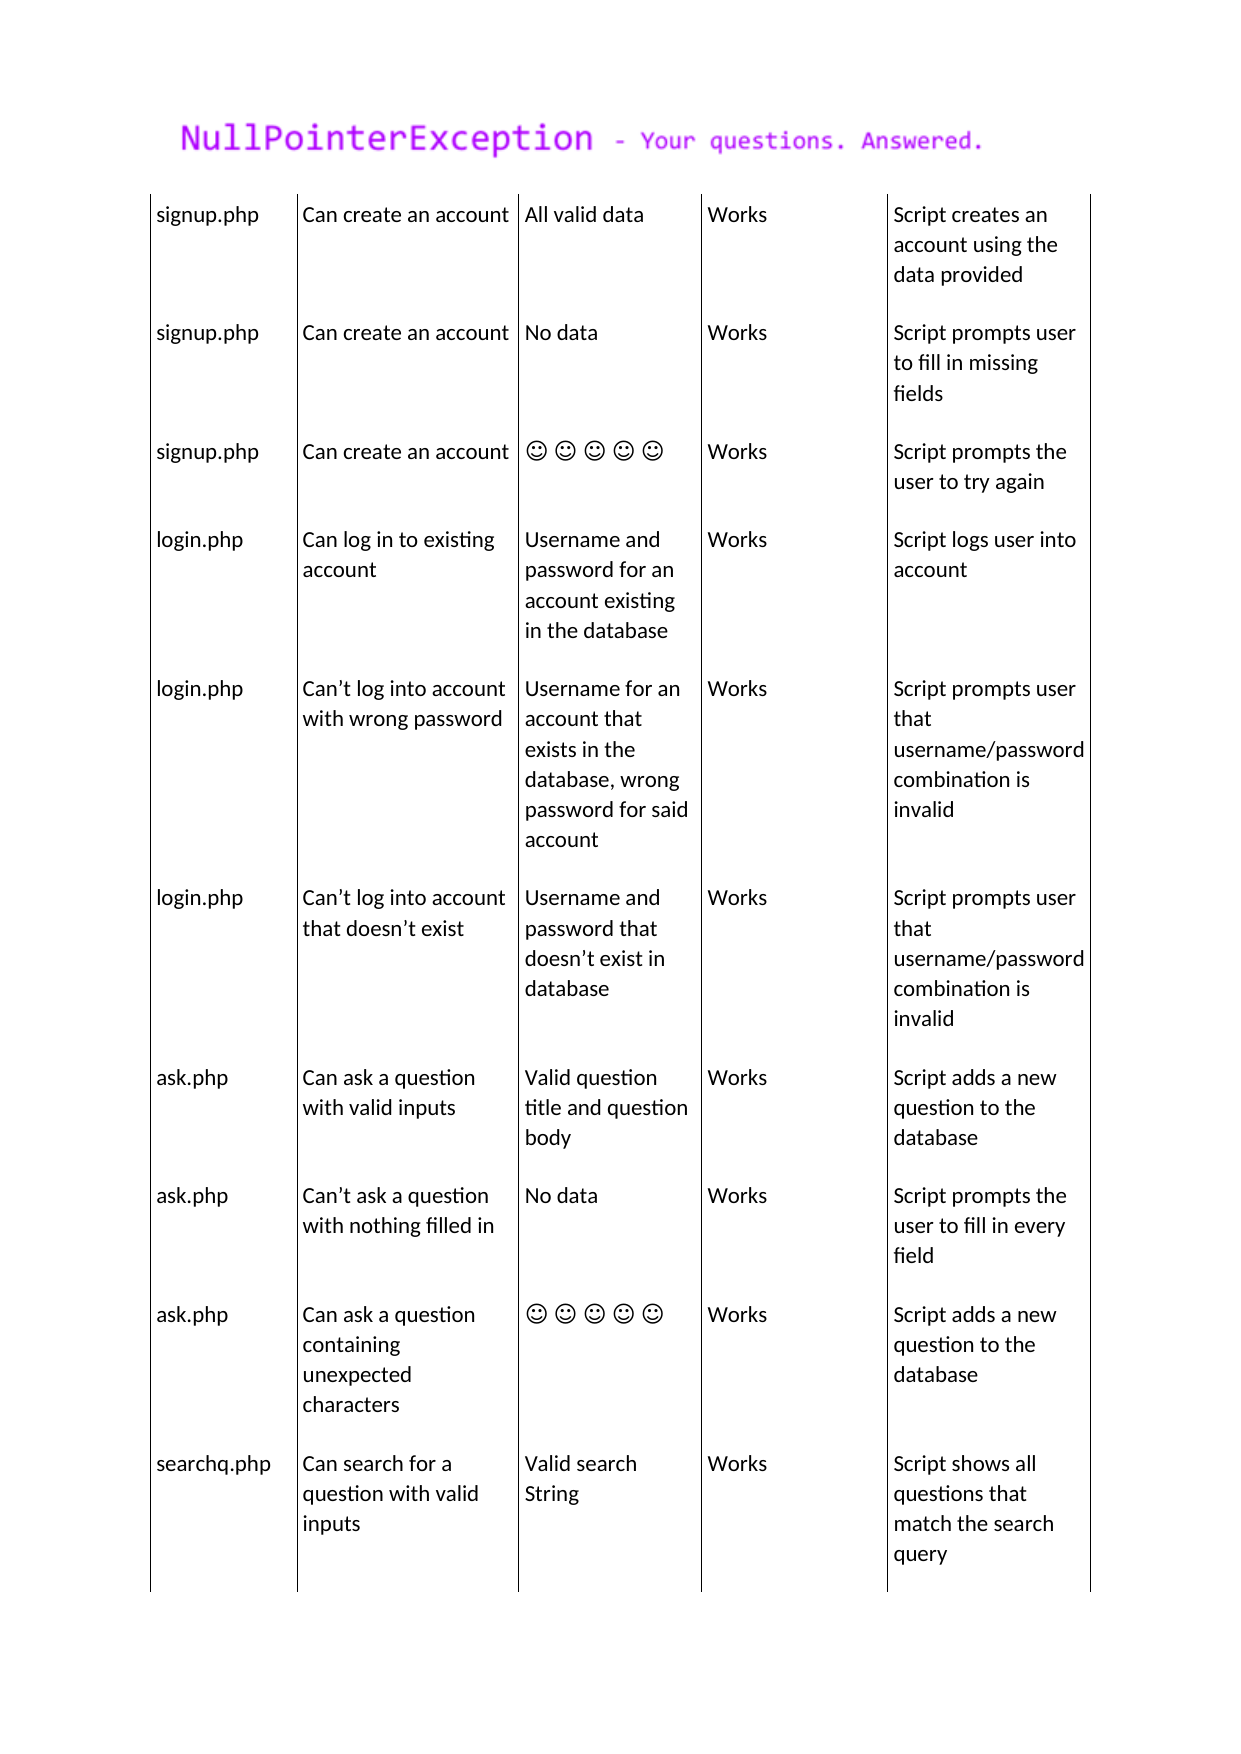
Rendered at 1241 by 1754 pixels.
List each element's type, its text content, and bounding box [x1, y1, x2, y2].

table_cell Can create an account [298, 431, 518, 520]
table_cell Can create an account [298, 194, 518, 313]
table_cell Works [702, 878, 887, 1057]
table_cell No data [519, 313, 701, 431]
table_cell ☺ ☺ ☺ ☺ ☺ [519, 431, 701, 520]
table_cell All valid data [519, 194, 701, 313]
table_cell Script adds a new question to the database [888, 1057, 1090, 1176]
table_cell Works [702, 520, 887, 668]
table_cell ask.php [151, 1294, 297, 1443]
table_cell Works [702, 1294, 887, 1443]
table_cell login.php [151, 878, 297, 1057]
table_cell Can ask a question containing unexpected characters [298, 1294, 518, 1443]
table_cell Script prompts user to fill in missing fields [888, 313, 1090, 431]
table_cell Can’t log into account with wrong password [298, 669, 518, 878]
table_cell signup.php [151, 313, 297, 431]
table_cell ☺ ☺ ☺ ☺ ☺ [519, 1294, 701, 1443]
table_cell Works [702, 1176, 887, 1294]
table_cell Can’t log into account that doesn’t exist [298, 878, 518, 1057]
table_cell Works [702, 431, 887, 520]
table_cell Works [702, 1443, 887, 1592]
table_cell Works [702, 669, 887, 878]
table_cell Can search for a question with valid inputs [298, 1443, 518, 1592]
table_cell Can ask a question with valid inputs [298, 1057, 518, 1176]
table_cell Works [702, 194, 887, 313]
table_cell Valid search String [519, 1443, 701, 1592]
table_cell Username and password that doesn’t exist in database [519, 878, 701, 1057]
table_cell Script prompts the user to fill in every field [888, 1176, 1090, 1294]
table_cell Script shows all questions that match the search query [888, 1443, 1090, 1592]
table_cell Works [702, 1057, 887, 1176]
table_cell Username and password for an account existing in the database [519, 520, 701, 668]
table_cell signup.php [151, 431, 297, 520]
table_cell ask.php [151, 1057, 297, 1176]
table_cell login.php [151, 669, 297, 878]
table_cell Can’t ask a question with nothing filled in [298, 1176, 518, 1294]
table_cell No data [519, 1176, 701, 1294]
table_cell Valid question title and question body [519, 1057, 701, 1176]
picture [150, 73, 1091, 194]
table_cell Can create an account [298, 313, 518, 431]
table_cell Script prompts user that username/password combination is invalid [888, 669, 1090, 878]
table_cell ask.php [151, 1176, 297, 1294]
table_cell Script creates an account using the data provided [888, 194, 1090, 313]
table_cell login.php [151, 520, 297, 668]
table_cell Script logs user into account [888, 520, 1090, 668]
table_cell Username for an account that exists in the database, wrong password for said account [519, 669, 701, 878]
table_cell Can log in to existing account [298, 520, 518, 668]
table_cell Script adds a new question to the database [888, 1294, 1090, 1443]
table_cell Works [702, 313, 887, 431]
table_cell signup.php [151, 194, 297, 313]
table_cell Script prompts the user to try again [888, 431, 1090, 520]
table_cell Script prompts user that username/password combination is invalid [888, 878, 1090, 1057]
table_cell searchq.php [151, 1443, 297, 1592]
